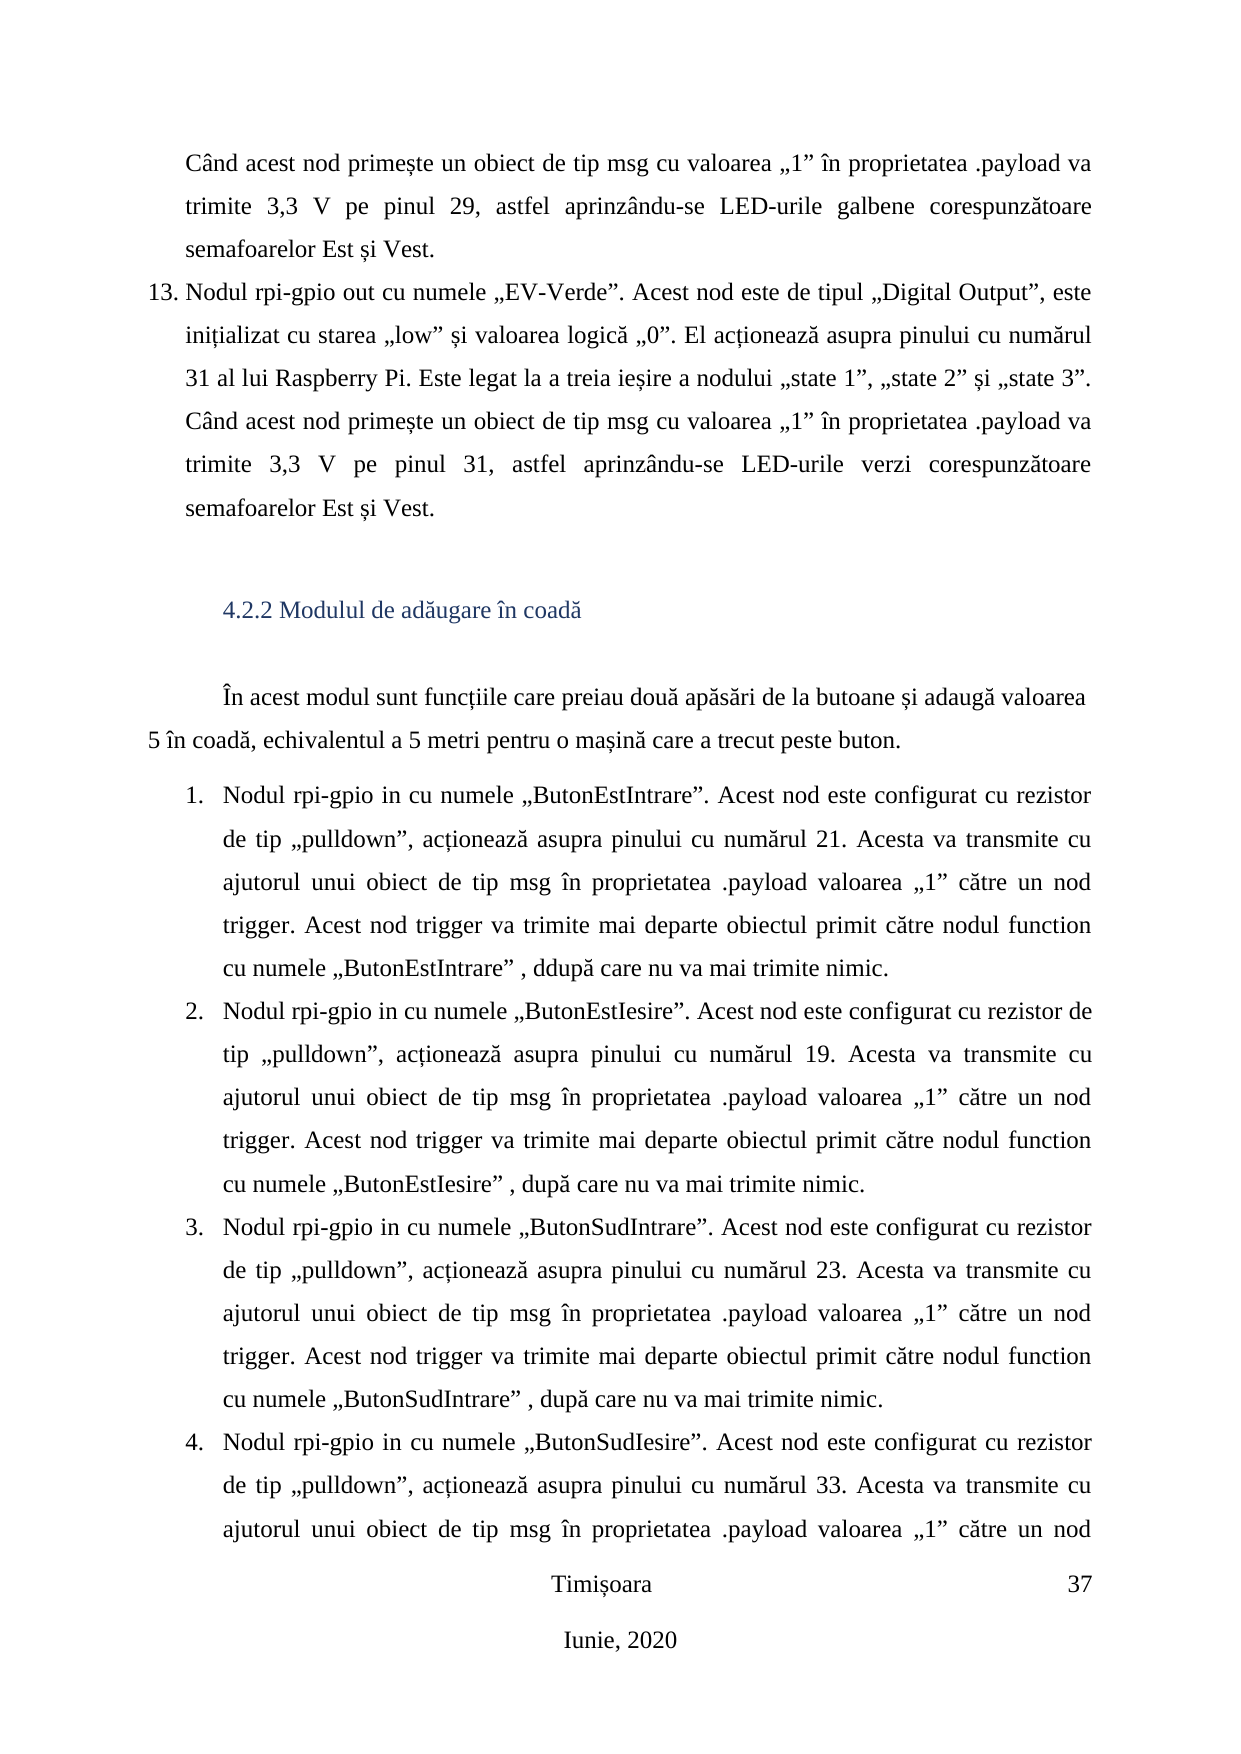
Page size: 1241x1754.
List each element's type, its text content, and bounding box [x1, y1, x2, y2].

list Nodul rpi-gpio in cu numele „ButonSudIntrare”. Acest nod este configurat cu rezistor de tip „pulldown”, acționează asupra pinului cu numărul 23. Acesta va transmite cu ajutorul unui obiect de tip msg în proprietatea .payload valoarea „1” către un nod trigger. Acest nod trigger va trimite mai departe obiectul primit către nodul function cu numele „ButonSudIntrare” , după care nu va mai trimite nimic. [185, 1212, 1093, 1413]
subtitle 4.2.2 Modulul de adăugare în coadă [185, 596, 1093, 624]
list Nodul rpi-gpio in cu numele „ButonEstIntrare”. Acest nod este configurat cu rezistor de tip „pulldown”, acționează asupra pinului cu numărul 21. Acesta va transmite cu ajutorul unui obiect de tip msg în proprietatea .payload valoarea „1” către un nod trigger. Acest nod trigger va trimite mai departe obiectul primit către nodul function cu numele „ButonEstIntrare” , ddupă care nu va mai trimite nimic. [185, 781, 1093, 982]
list Nodul rpi-gpio in cu numele „ButonEstIesire”. Acest nod este configurat cu rezistor de tip „pulldown”, acționează asupra pinului cu numărul 19. Acesta va transmite cu ajutorul unui obiect de tip msg în proprietatea .payload valoarea „1” către un nod trigger. Acest nod trigger va trimite mai departe obiectul primit către nodul function cu numele „ButonEstIesire” , după care nu va mai trimite nimic. [185, 996, 1093, 1197]
text În acest modul sunt funcțiile care preiau două apăsări de la butoane și adaugă valoarea 5 în coadă, echivalentul a 5 metri pentru o mașină care a trecut peste buton. [148, 682, 1093, 754]
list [148, 148, 1093, 263]
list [185, 1427, 1093, 1542]
list Nodul rpi-gpio out cu numele „EV-Verde”. Acest nod este de tipul „Digital Output”, este inițializat cu starea „low” și valoarea logică „0”. El acționează asupra pinului cu numărul 31 al lui Raspberry Pi. Este legat la a treia ieșire a nodului „state 1”, „state 2” și „state 3”. Când acest nod primește un obiect de tip msg cu valoarea „1” în proprietatea .payload va trimite 3,3 V pe pinul 31, astfel aprinzându-se LED-urile verzi corespunzătoare semafoarelor Est și Vest. [148, 277, 1093, 521]
